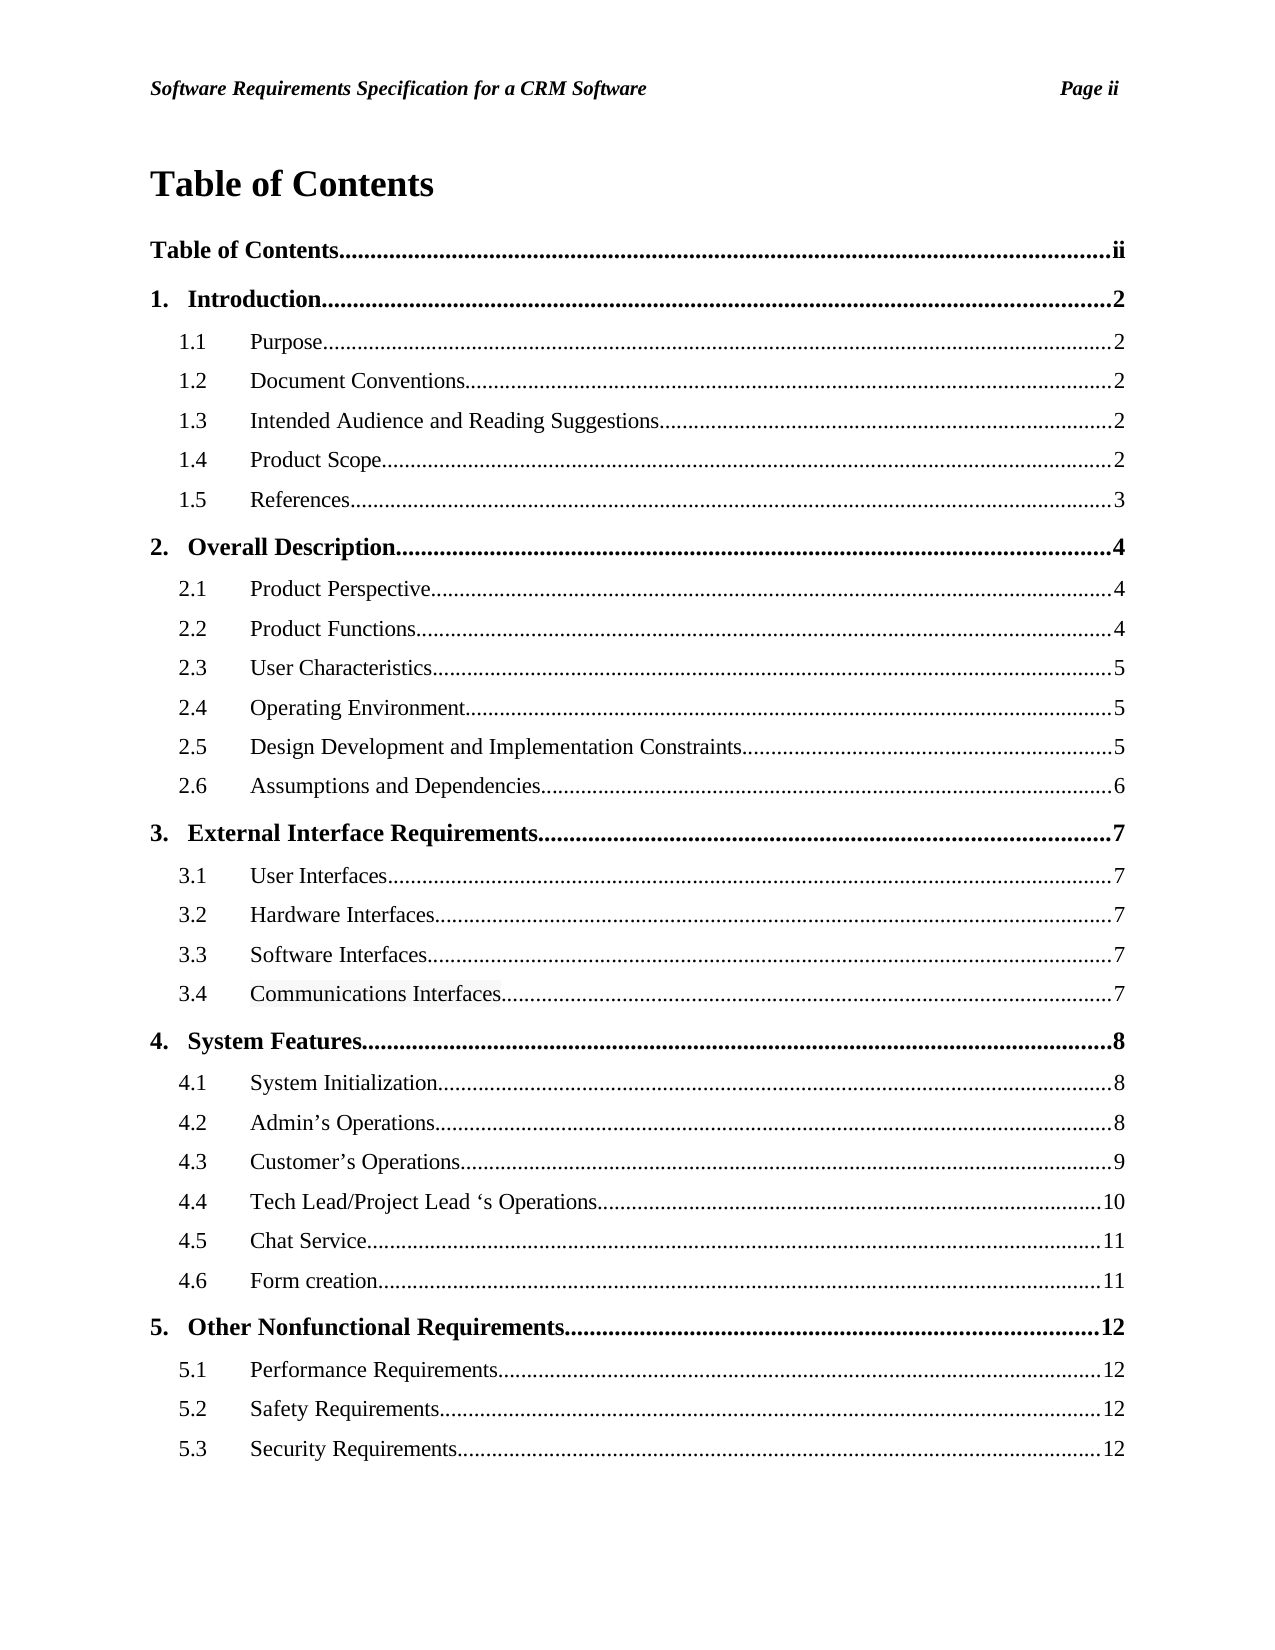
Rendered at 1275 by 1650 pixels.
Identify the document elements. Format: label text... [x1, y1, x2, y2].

list Document Conventions 2 [178, 368, 1167, 394]
list Intended Audience and Reading Suggestions 2 [178, 407, 1167, 433]
list Communications Interfaces 7 [178, 980, 250, 1007]
list System Initialization 8 [178, 1069, 1167, 1096]
list Performance Requirements 12 [178, 1356, 1167, 1382]
list External Interface Requirements 7 [150, 818, 1167, 847]
text Table of Contents ii [150, 235, 1167, 264]
list Assumptions and Dependencies 6 [178, 773, 1167, 799]
list Security Requirements 12 [178, 1435, 1167, 1461]
list System Features 8 [150, 1026, 1167, 1054]
list Product Scope 2 [178, 447, 1167, 473]
list Communications Interfaces 7 [501, 980, 1167, 1007]
list Chat Service 11 [178, 1227, 1167, 1254]
list User Interfaces 7 [178, 862, 1167, 888]
list Overall Description 4 [150, 532, 1167, 560]
list Form creation 11 [178, 1267, 1167, 1293]
list Design Development and Implementation Constraints 5 [178, 733, 1167, 759]
list Purpose 2 [178, 328, 1167, 354]
list References 3 [178, 486, 1167, 512]
list Admin’s Operations 8 [178, 1109, 1167, 1135]
list Tech Lead/Project Lead ‘s Operations 10 [178, 1188, 1167, 1214]
list Product Perspective 4 [178, 575, 1167, 601]
subtitle Table of Contents [150, 161, 1167, 204]
list Software Interfaces 7 [178, 941, 1167, 967]
list Product Functions 4 [178, 614, 1167, 641]
list Customer’s Operations 9 [178, 1148, 1167, 1174]
list Introduction 2 [150, 284, 1167, 313]
list Operating Environment 5 [178, 694, 1167, 720]
list Hardware Interfaces 7 [178, 901, 1167, 927]
list Other Nonfunctional Requirements 12 [150, 1312, 1167, 1341]
list Safety Requirements 12 [178, 1395, 1167, 1422]
list User Characteristics 5 [178, 654, 1167, 681]
